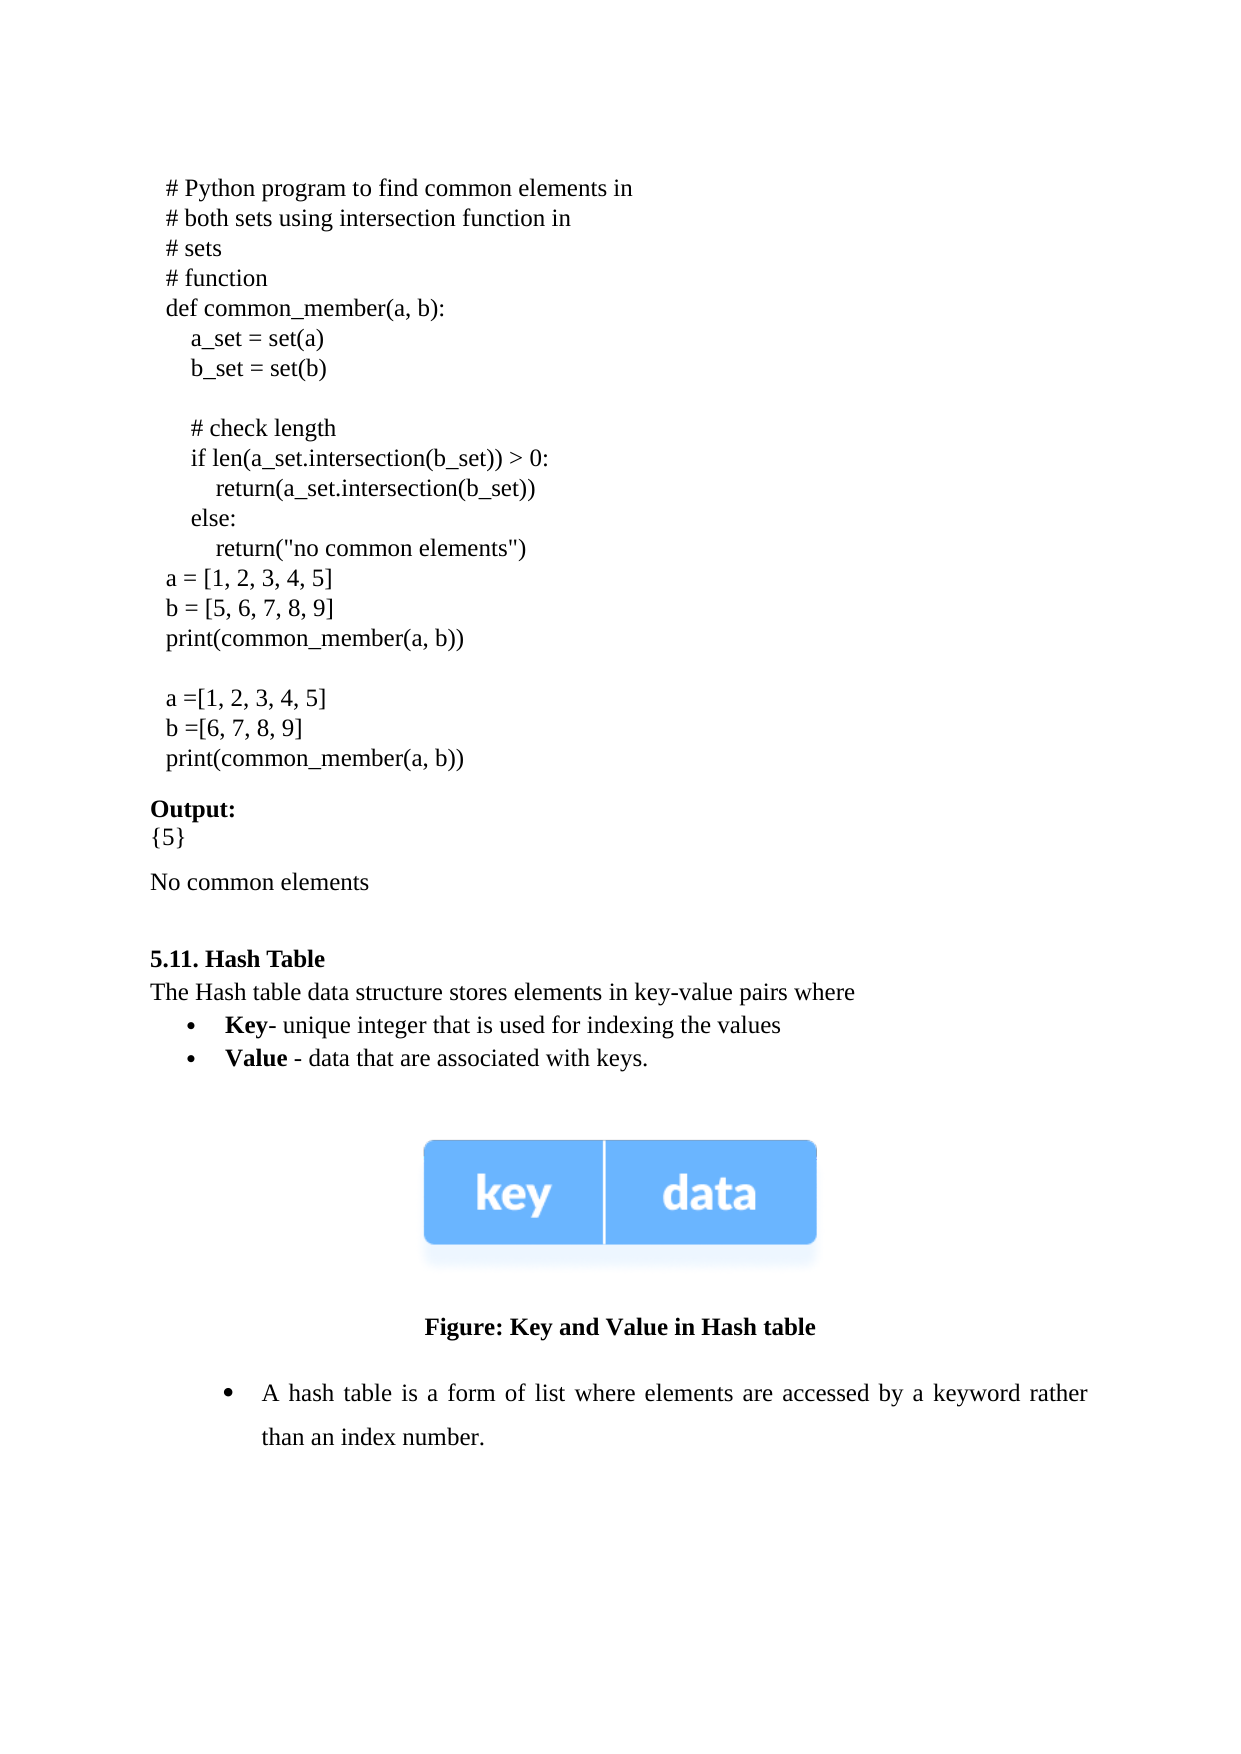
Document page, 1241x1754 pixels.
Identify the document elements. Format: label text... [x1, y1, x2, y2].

text 5.11. Hash Table [150, 944, 1090, 973]
text Output: [150, 794, 1090, 822]
text No common elements [150, 867, 1090, 896]
picture [360, 1076, 881, 1309]
table_cell # Python program to find common elements in # both sets using intersection function in # sets # function def common_member(a, b): a_set = set(a) b_set = set(b) # check length if len(a_set.intersection(b_set)) > 0: return(a_set.intersection(b_set)) else: return("no common elements") a = [1, 2, 3, 4, 5] b = [5, 6, 7, 8, 9] print(common_member(a, b)) a =[1, 2, 3, 4, 5] b =[6, 7, 8, 9] print(common_member(a, b)) [150, 150, 1044, 794]
list Value - data that are associated with keys. [187, 1043, 1090, 1072]
text Figure: Key and Value in Hash table [150, 1312, 1090, 1341]
list Key- unique integer that is used for indexing the values [187, 1010, 1090, 1039]
text The Hash table data structure stores elements in key-value pairs where [150, 977, 1090, 1006]
text {5} [150, 822, 1090, 851]
list A hash table is a form of list where elements are accessed by a keyword rather than an index number. [224, 1378, 1090, 1450]
